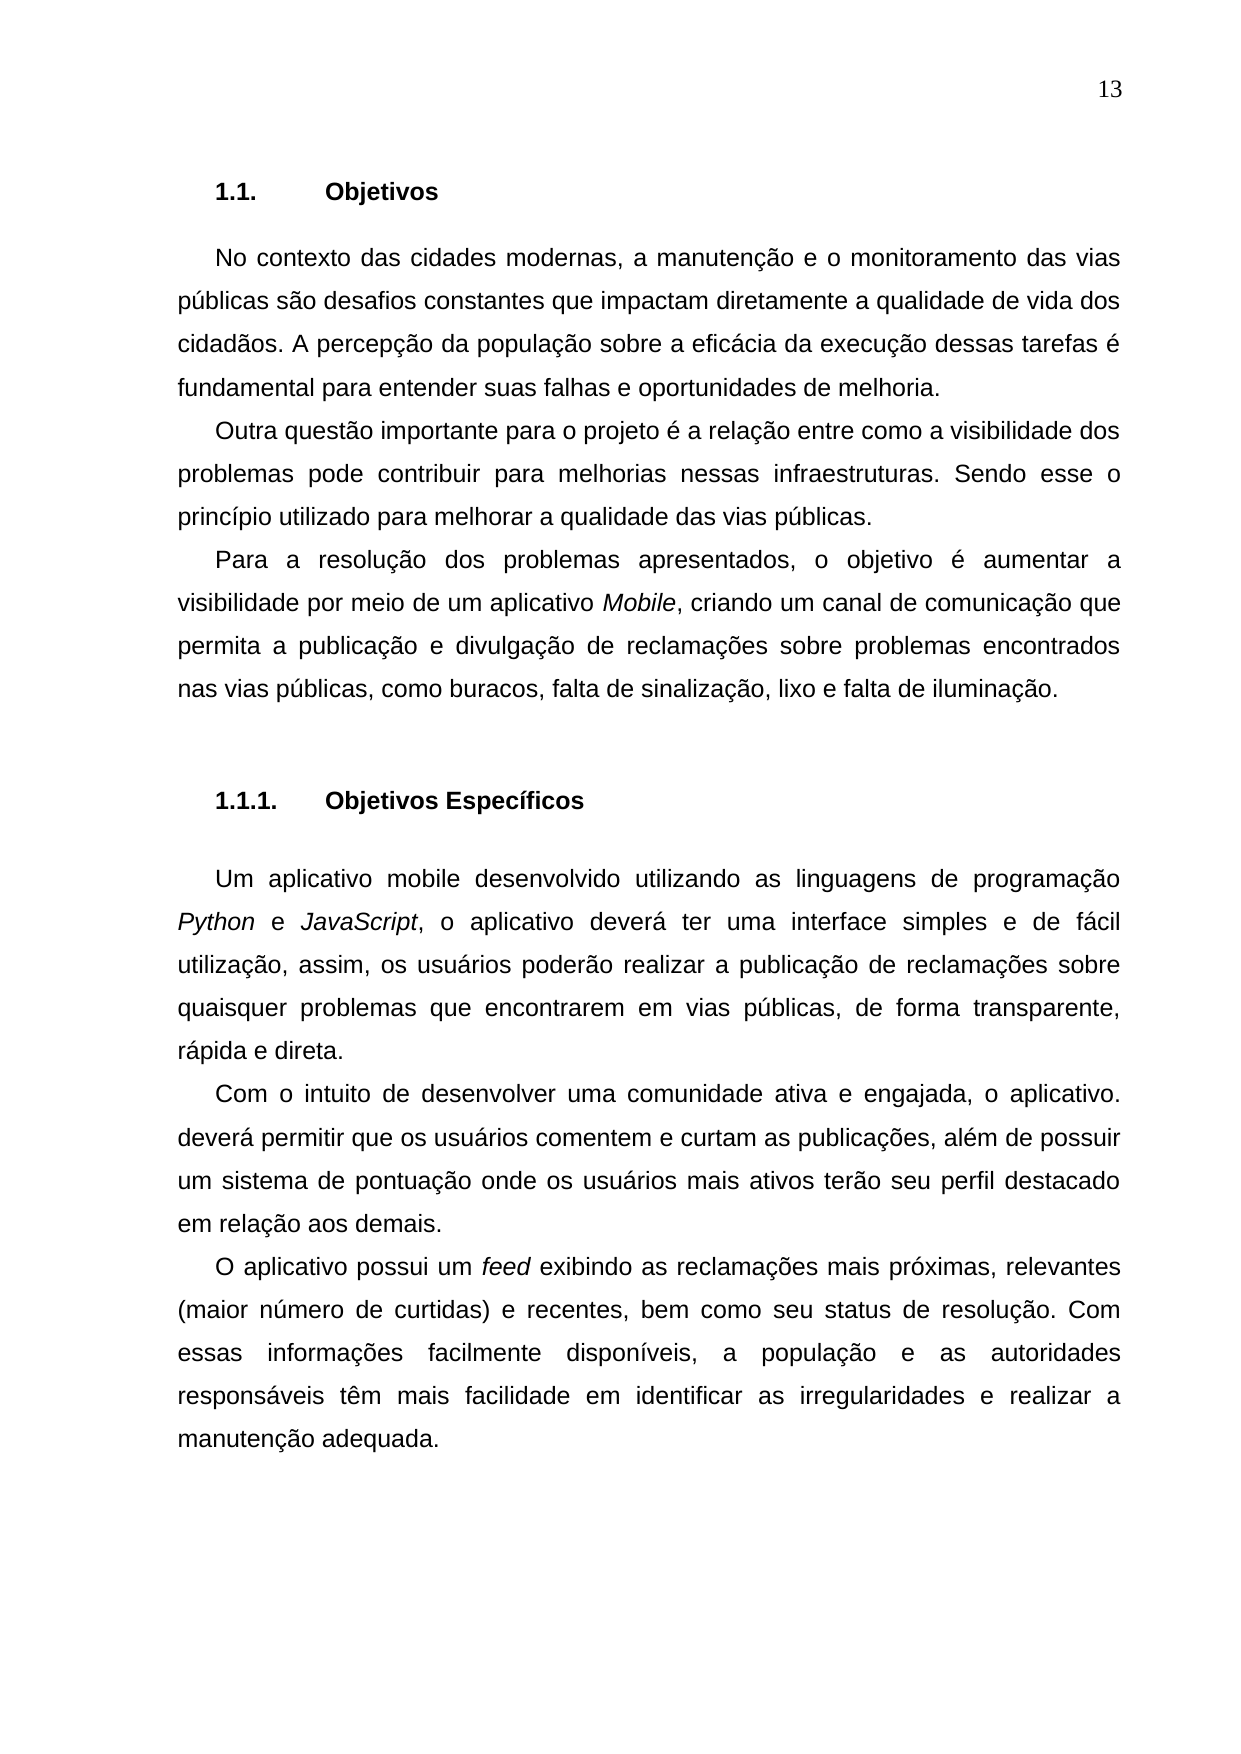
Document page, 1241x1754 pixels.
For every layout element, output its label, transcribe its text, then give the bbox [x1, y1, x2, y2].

subtitle Objetivos [215, 177, 1122, 206]
text No contexto das cidades modernas, a manutenção e o monitoramento das vias públicas são desafios constantes que impactam diretamente a qualidade de vida dos cidadãos. A percepção da população sobre a eficácia da execução dessas tarefas é fundamental para entender suas falhas e oportunidades de melhoria. [177, 243, 1122, 401]
text Com o intuito de desenvolver uma comunidade ativa e engajada, o aplicativo. deverá permitir que os usuários comentem e curtam as publicações, além de possuir um sistema de pontuação onde os usuários mais ativos terão seu perfil destacado em relação aos demais. [177, 1079, 1122, 1238]
text Para a resolução dos problemas apresentados, o objetivo é aumentar a visibilidade por meio de um aplicativo Mobile, criando um canal de comunicação que permita a publicação e divulgação de reclamações sobre problemas encontrados nas vias públicas, como buracos, falta de sinalização, lixo e falta de iluminação. [177, 545, 1122, 703]
text Outra questão importante para o projeto é a relação entre como a visibilidade dos problemas pode contribuir para melhorias nessas infraestruturas. Sendo esse o princípio utilizado para melhorar a qualidade das vias públicas. [177, 416, 1122, 531]
subtitle Objetivos Específicos [215, 786, 1122, 814]
text O aplicativo possui um feed exibindo as reclamações mais próximas, relevantes (maior número de curtidas) e recentes, bem como seu status de resolução. Com essas informações facilmente disponíveis, a população e as autoridades responsáveis têm mais facilidade em identificar as irregularidades e realizar a manutenção adequada. [177, 1252, 1122, 1453]
text Um aplicativo mobile desenvolvido utilizando as linguagens de programação Python e JavaScript, o aplicativo deverá ter uma interface simples e de fácil utilização, assim, os usuários poderão realizar a publicação de reclamações sobre quaisquer problemas que encontrarem em vias públicas, de forma transparente, rápida e direta. [177, 864, 1122, 1065]
